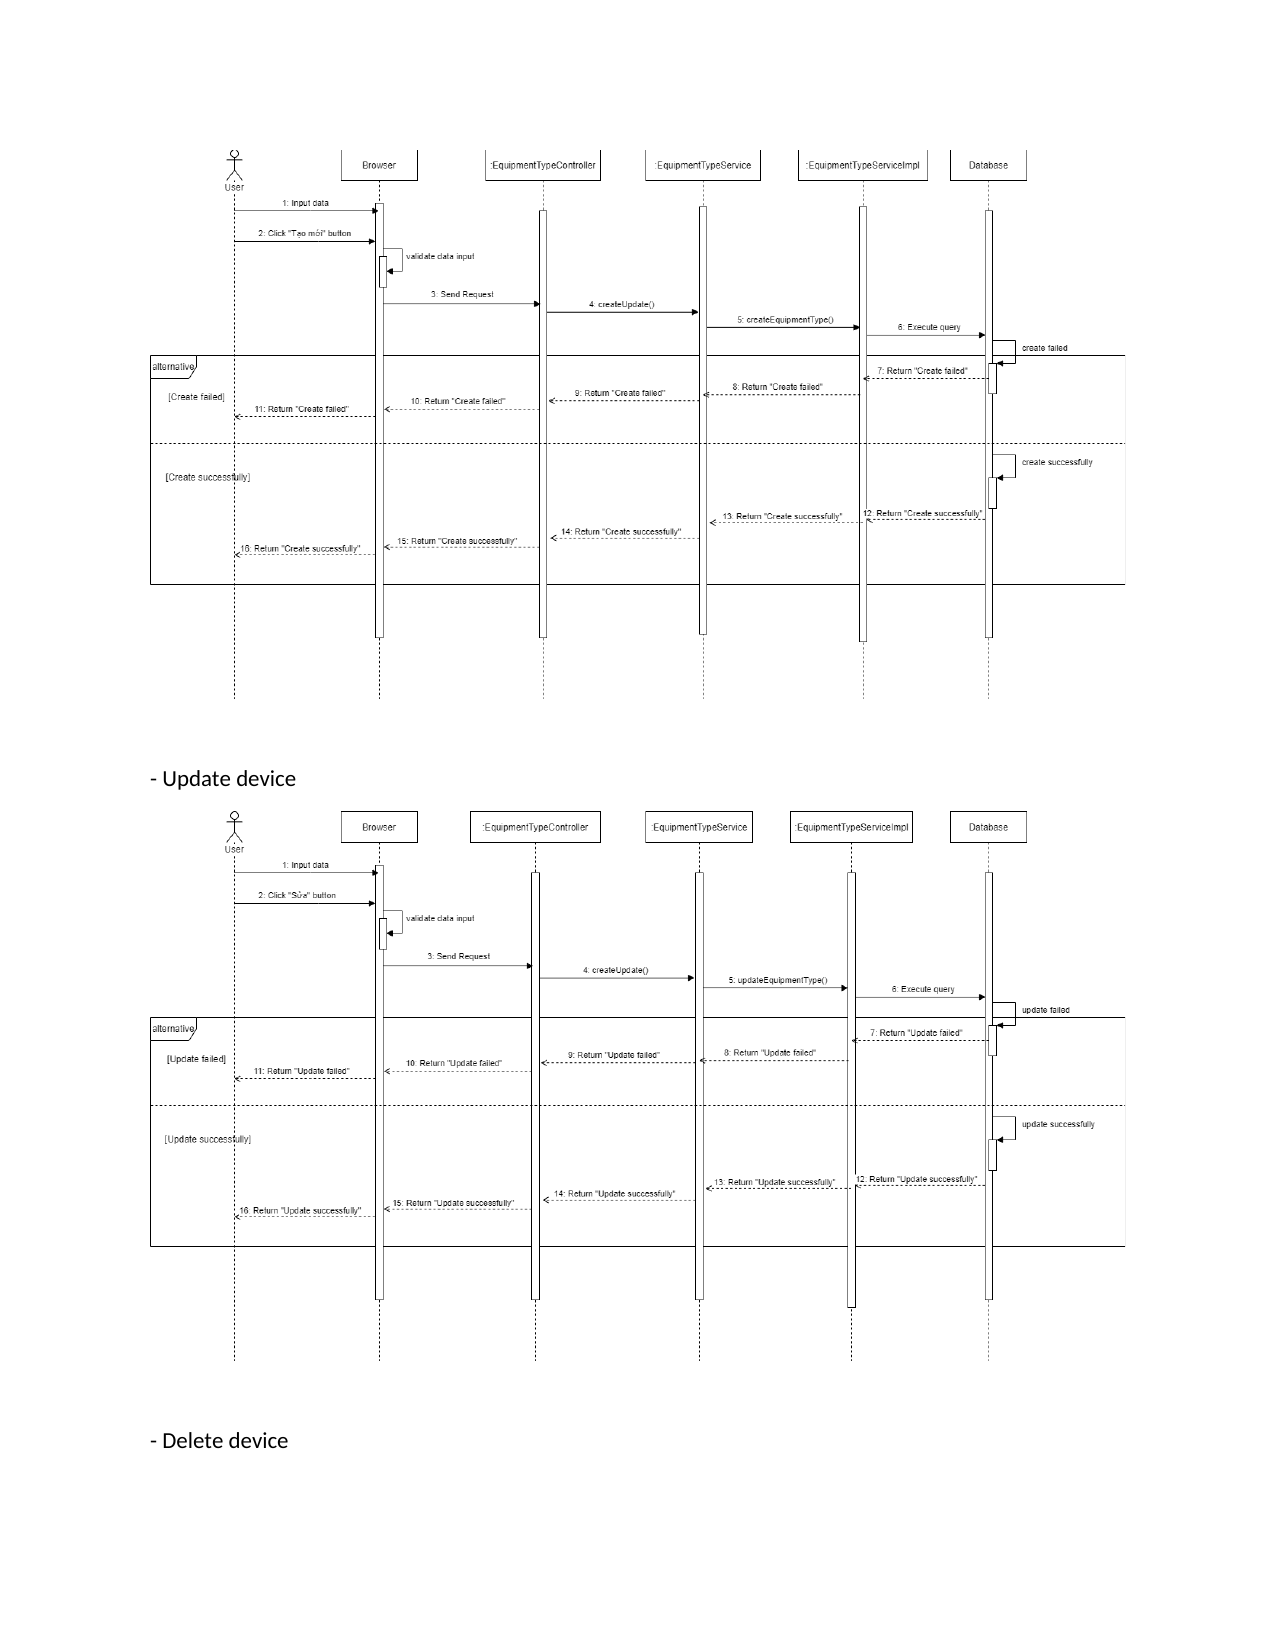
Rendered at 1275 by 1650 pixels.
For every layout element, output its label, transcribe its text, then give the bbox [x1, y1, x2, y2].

picture [150, 811, 1125, 1361]
text - Update device [150, 764, 1125, 792]
text - Delete device [150, 1426, 1125, 1454]
picture [150, 150, 1125, 699]
